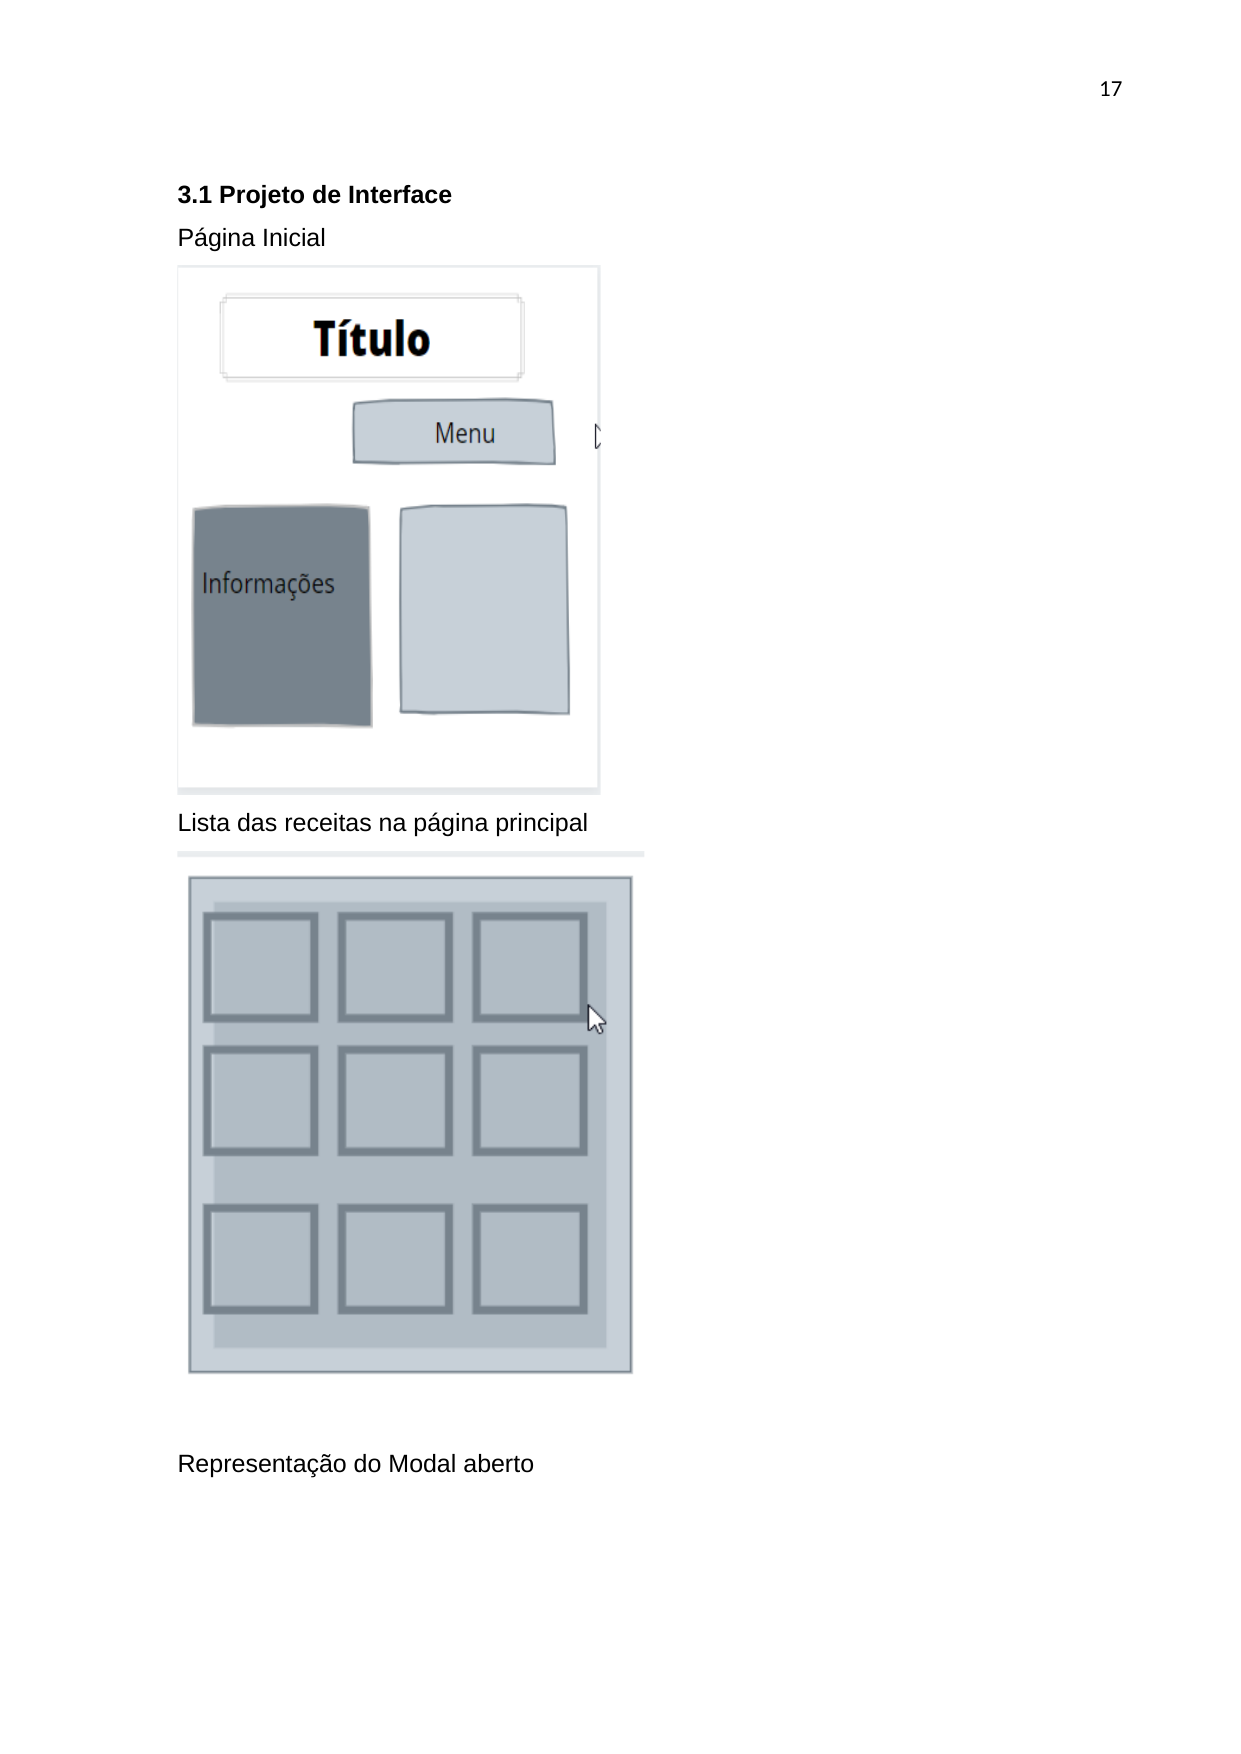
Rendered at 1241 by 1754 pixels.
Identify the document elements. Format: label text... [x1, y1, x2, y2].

text Página Inicial [177, 223, 1122, 251]
picture [177, 851, 645, 1392]
picture [177, 265, 601, 795]
text 3.1 Projeto de Interface [177, 179, 1122, 208]
text Lista das receitas na página principal [177, 808, 1122, 837]
text Representação do Modal aberto [177, 1449, 1122, 1478]
